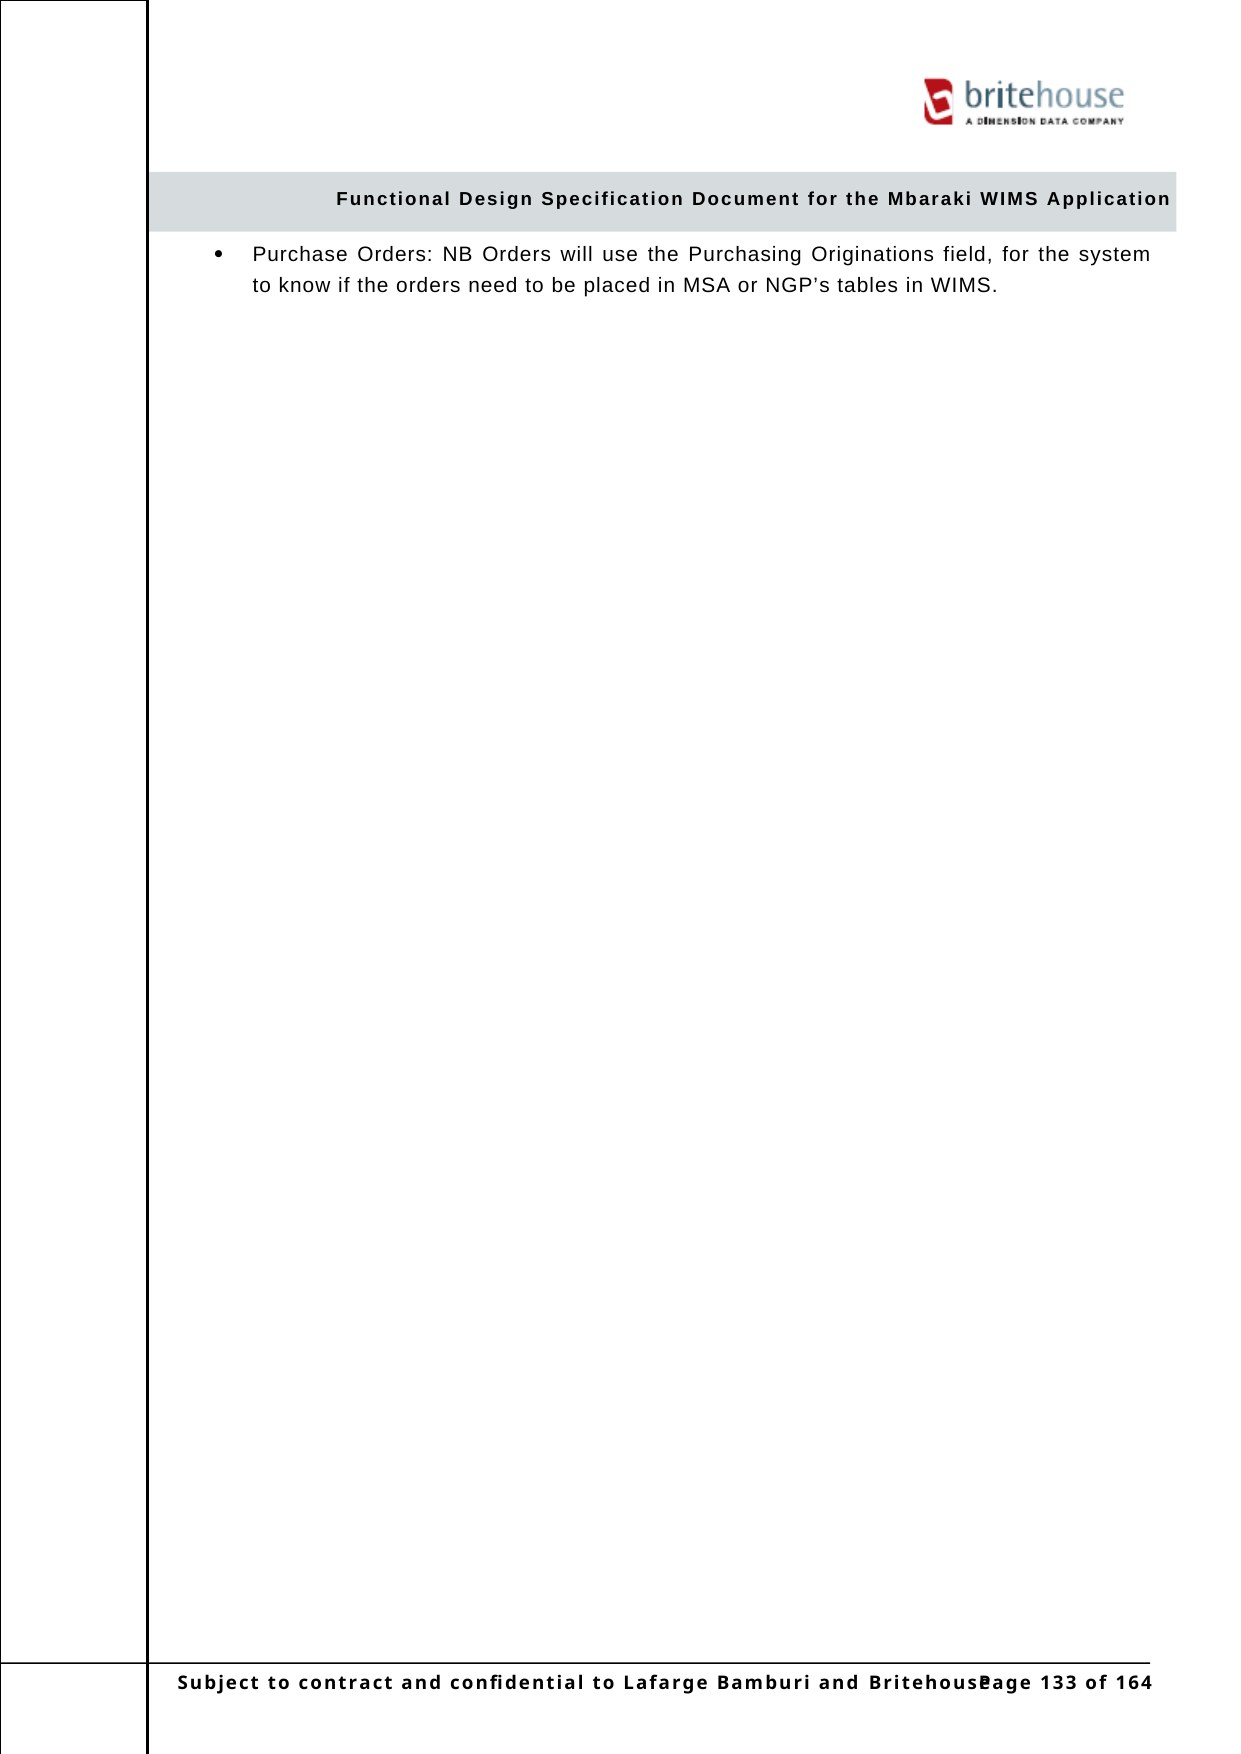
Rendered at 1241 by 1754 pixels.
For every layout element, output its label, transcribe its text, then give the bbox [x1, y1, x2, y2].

picture [908, 58, 1144, 140]
list Purchase Orders: NB Orders will use the Purchasing Originations field, for the system to know if the orders need to be placed in MSA or NGP’s tables in WIMS. [215, 236, 1152, 299]
